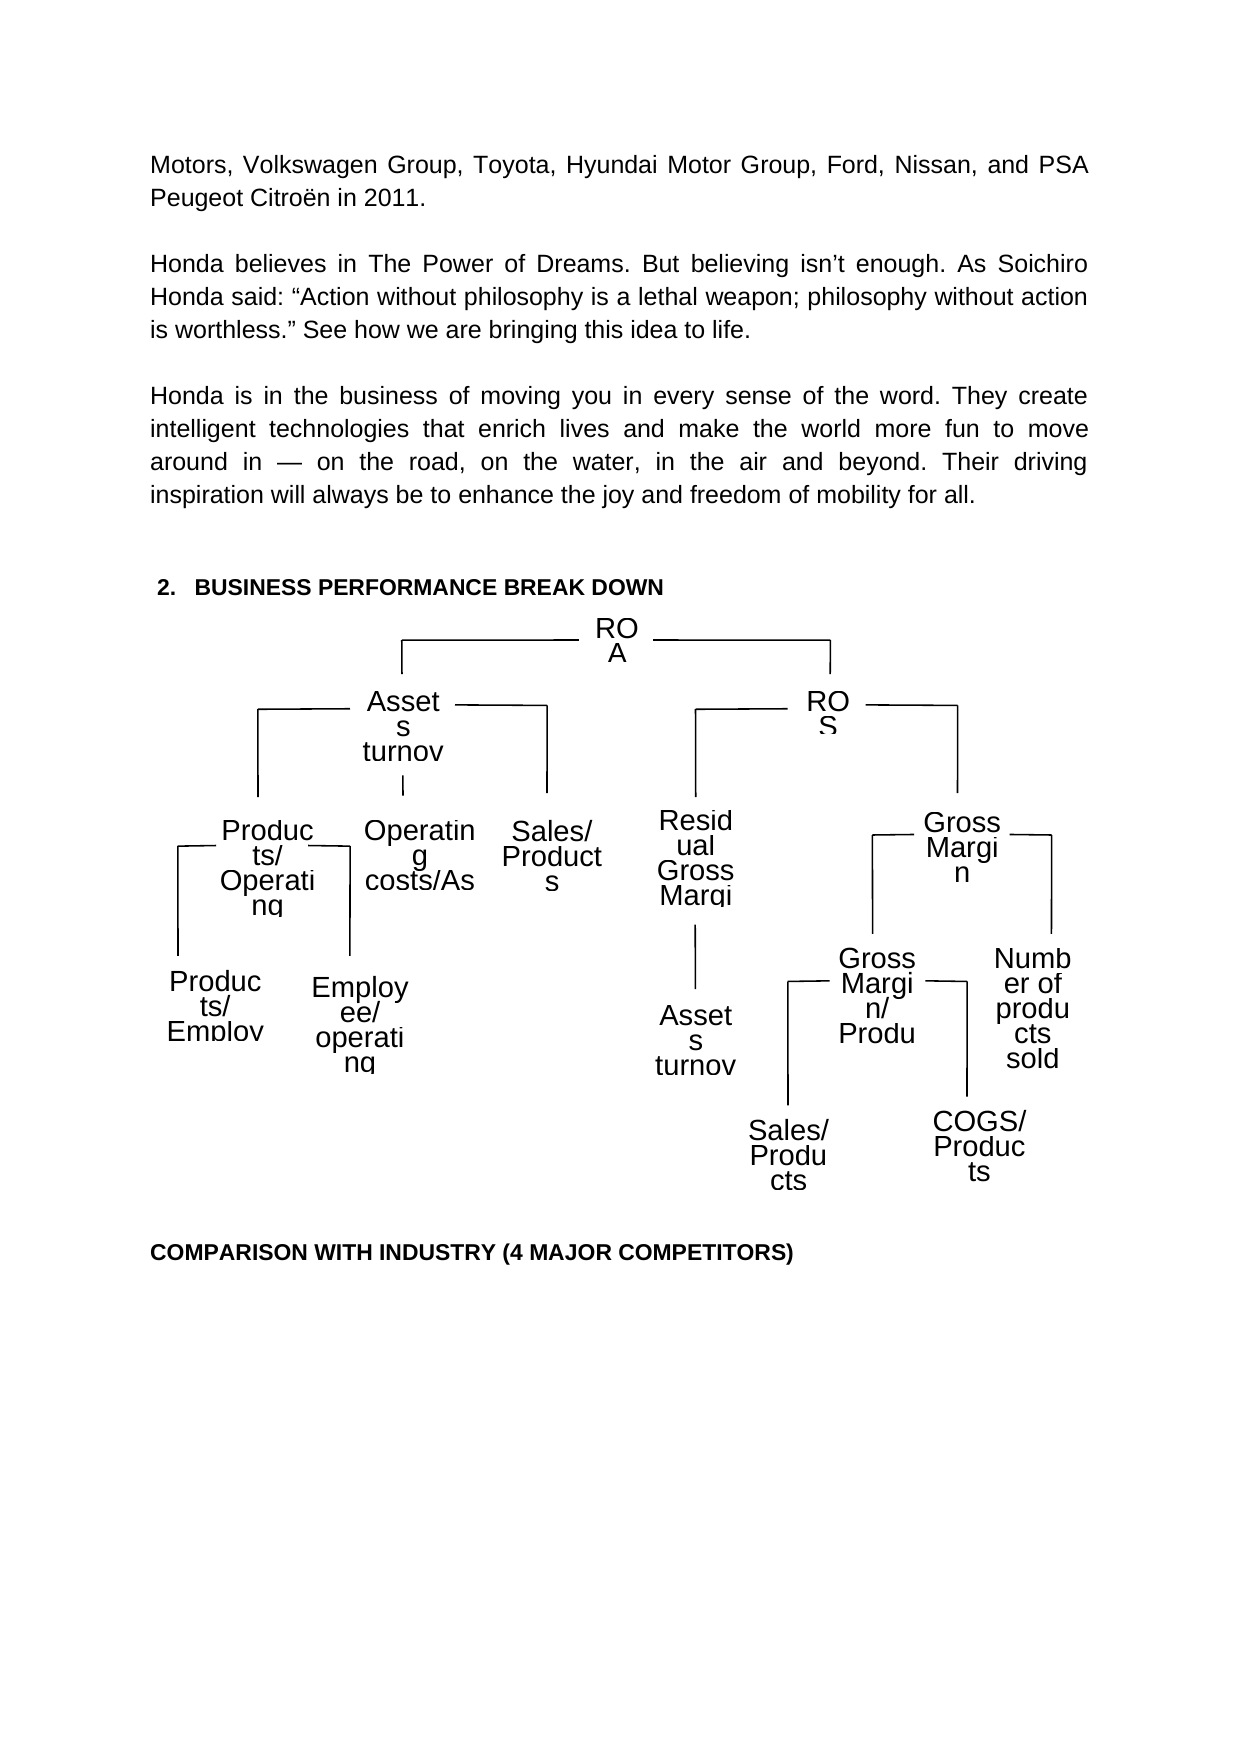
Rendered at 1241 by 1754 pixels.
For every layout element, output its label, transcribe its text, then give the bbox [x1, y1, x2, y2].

text Honda is in the business of moving you in every sense of the word. They create intelligent technologies that enrich lives and make the world more fun to move around in — on the road, on the water, in the air and beyond. Their driving inspiration will always be to enhance the joy and freedom of mobility for all. [150, 381, 1090, 509]
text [150, 150, 1090, 212]
text COMPARISON WITH INDUSTRY (4 MAJOR COMPETITORS) [150, 1238, 1090, 1265]
text Honda believes in The Power of Dreams. But believing isn’t enough. As Soichiro Honda said: “Action without philosophy is a lethal weapon; philosophy without action is worthless.” See how we are bringing this idea to life. [150, 249, 1090, 344]
list BUSINESS PERFORMANCE BREAK DOWN [157, 574, 1090, 600]
